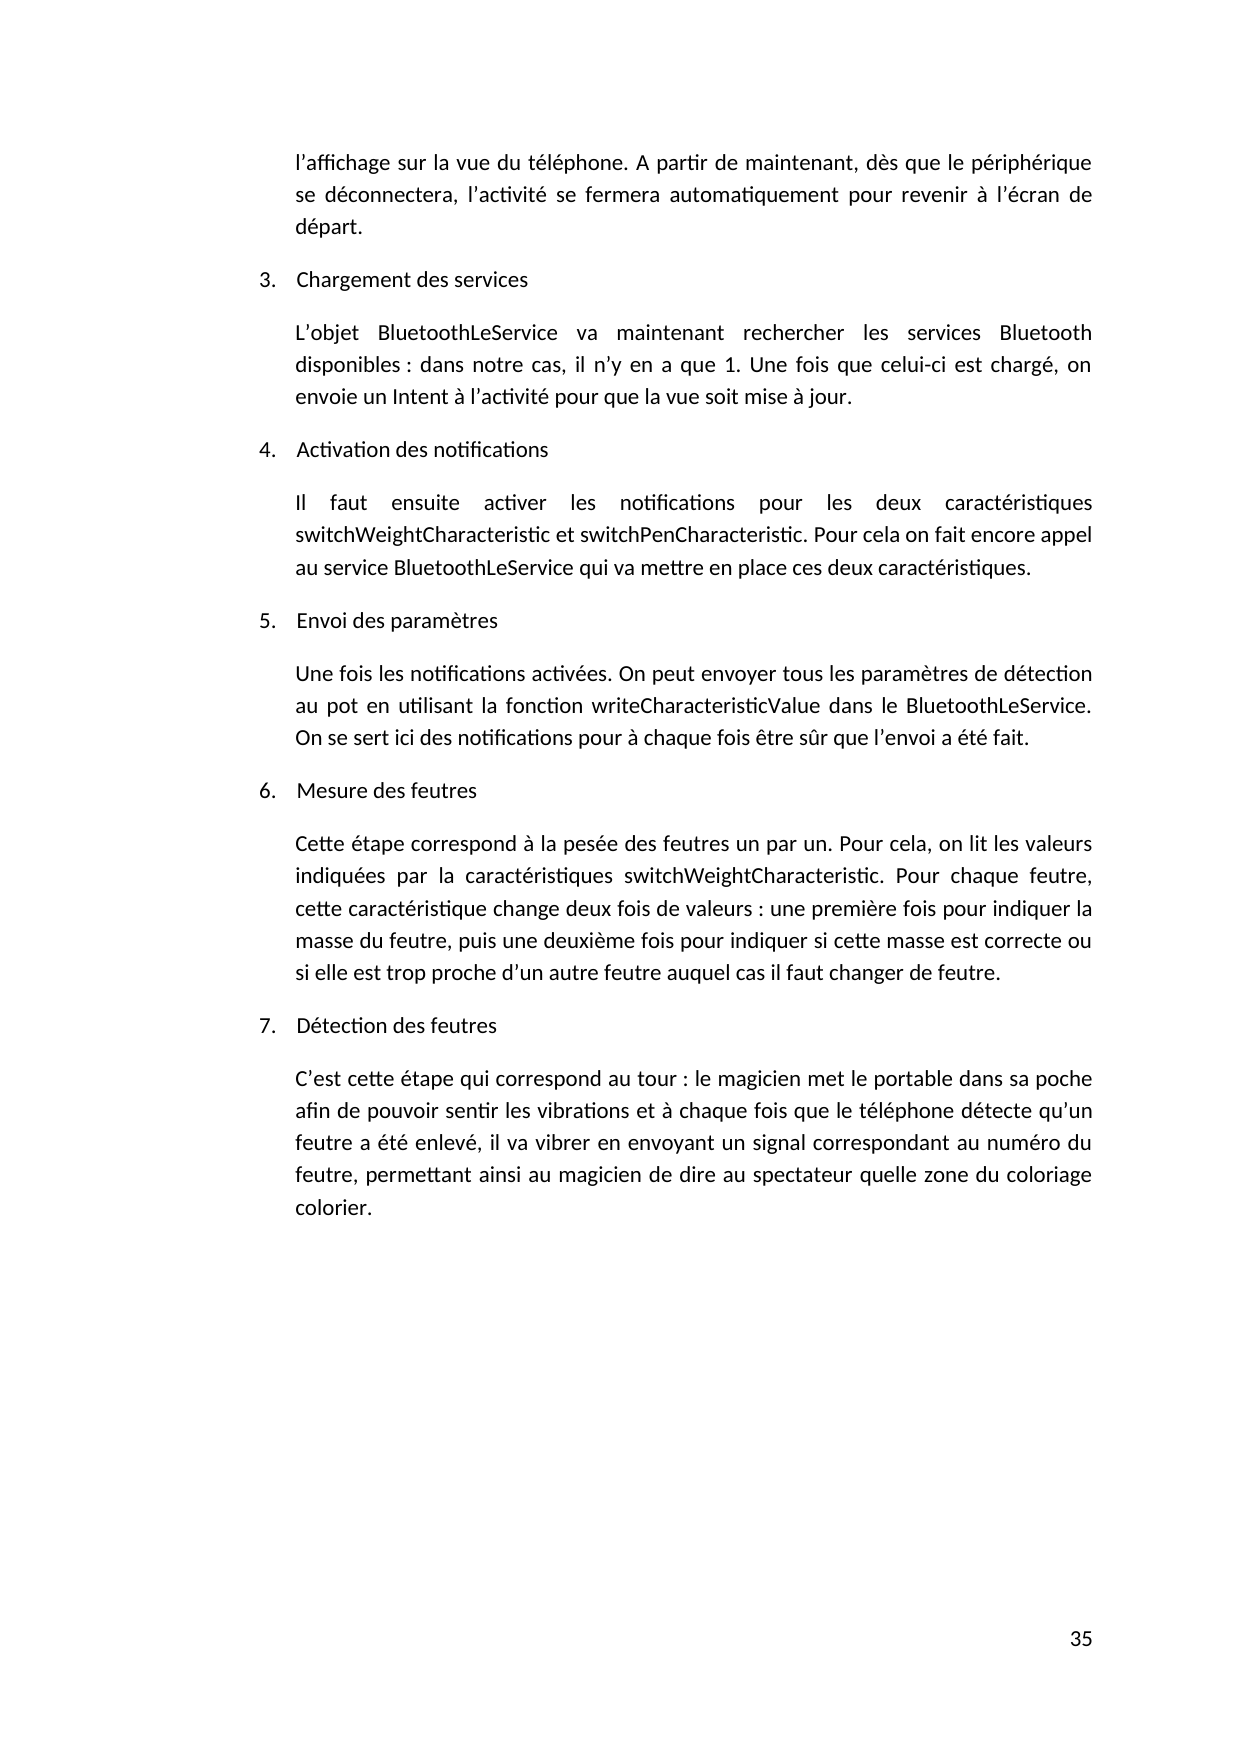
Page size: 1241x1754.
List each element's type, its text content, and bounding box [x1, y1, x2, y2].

text C’est cette étape qui correspond au tour : le magicien met le portable dans sa poche afin de pouvoir sentir les vibrations et à chaque fois que le téléphone détecte qu’un feutre a été enlevé, il va vibrer en envoyant un signal correspondant au numéro du feutre, permettant ainsi au magicien de dire au spectateur quelle zone du coloriage colorier. [295, 1064, 1093, 1221]
text Une fois les notifications activées. On peut envoyer tous les paramètres de détection au pot en utilisant la fonction writeCharacteristicValue dans le BluetoothLeService. On se sert ici des notifications pour à chaque fois être sûr que l’envoi a été fait. [295, 659, 1093, 751]
text L’objet BluetoothLeService va maintenant rechercher les services Bluetooth disponibles : dans notre cas, il n’y en a que 1. Une fois que celui-ci est chargé, on envoie un Intent à l’activité pour que la vue soit mise à jour. [295, 318, 1093, 410]
list Mesure des feutres [259, 776, 1093, 804]
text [295, 148, 1093, 240]
list Chargement des services [259, 265, 1093, 293]
text Cette étape correspond à la pesée des feutres un par un. Pour cela, on lit les valeurs indiquées par la caractéristiques switchWeightCharacteristic. Pour chaque feutre, cette caractéristique change deux fois de valeurs : une première fois pour indiquer la masse du feutre, puis une deuxième fois pour indiquer si cette masse est correcte ou si elle est trop proche d’un autre feutre auquel cas il faut changer de feutre. [295, 829, 1093, 986]
list Activation des notifications [259, 435, 1093, 463]
list Envoi des paramètres [259, 606, 1093, 634]
text Il faut ensuite activer les notifications pour les deux caractéristiques switchWeightCharacteristic et switchPenCharacteristic. Pour cela on fait encore appel au service BluetoothLeService qui va mettre en place ces deux caractéristiques. [295, 488, 1093, 581]
list Détection des feutres [259, 1011, 1093, 1039]
